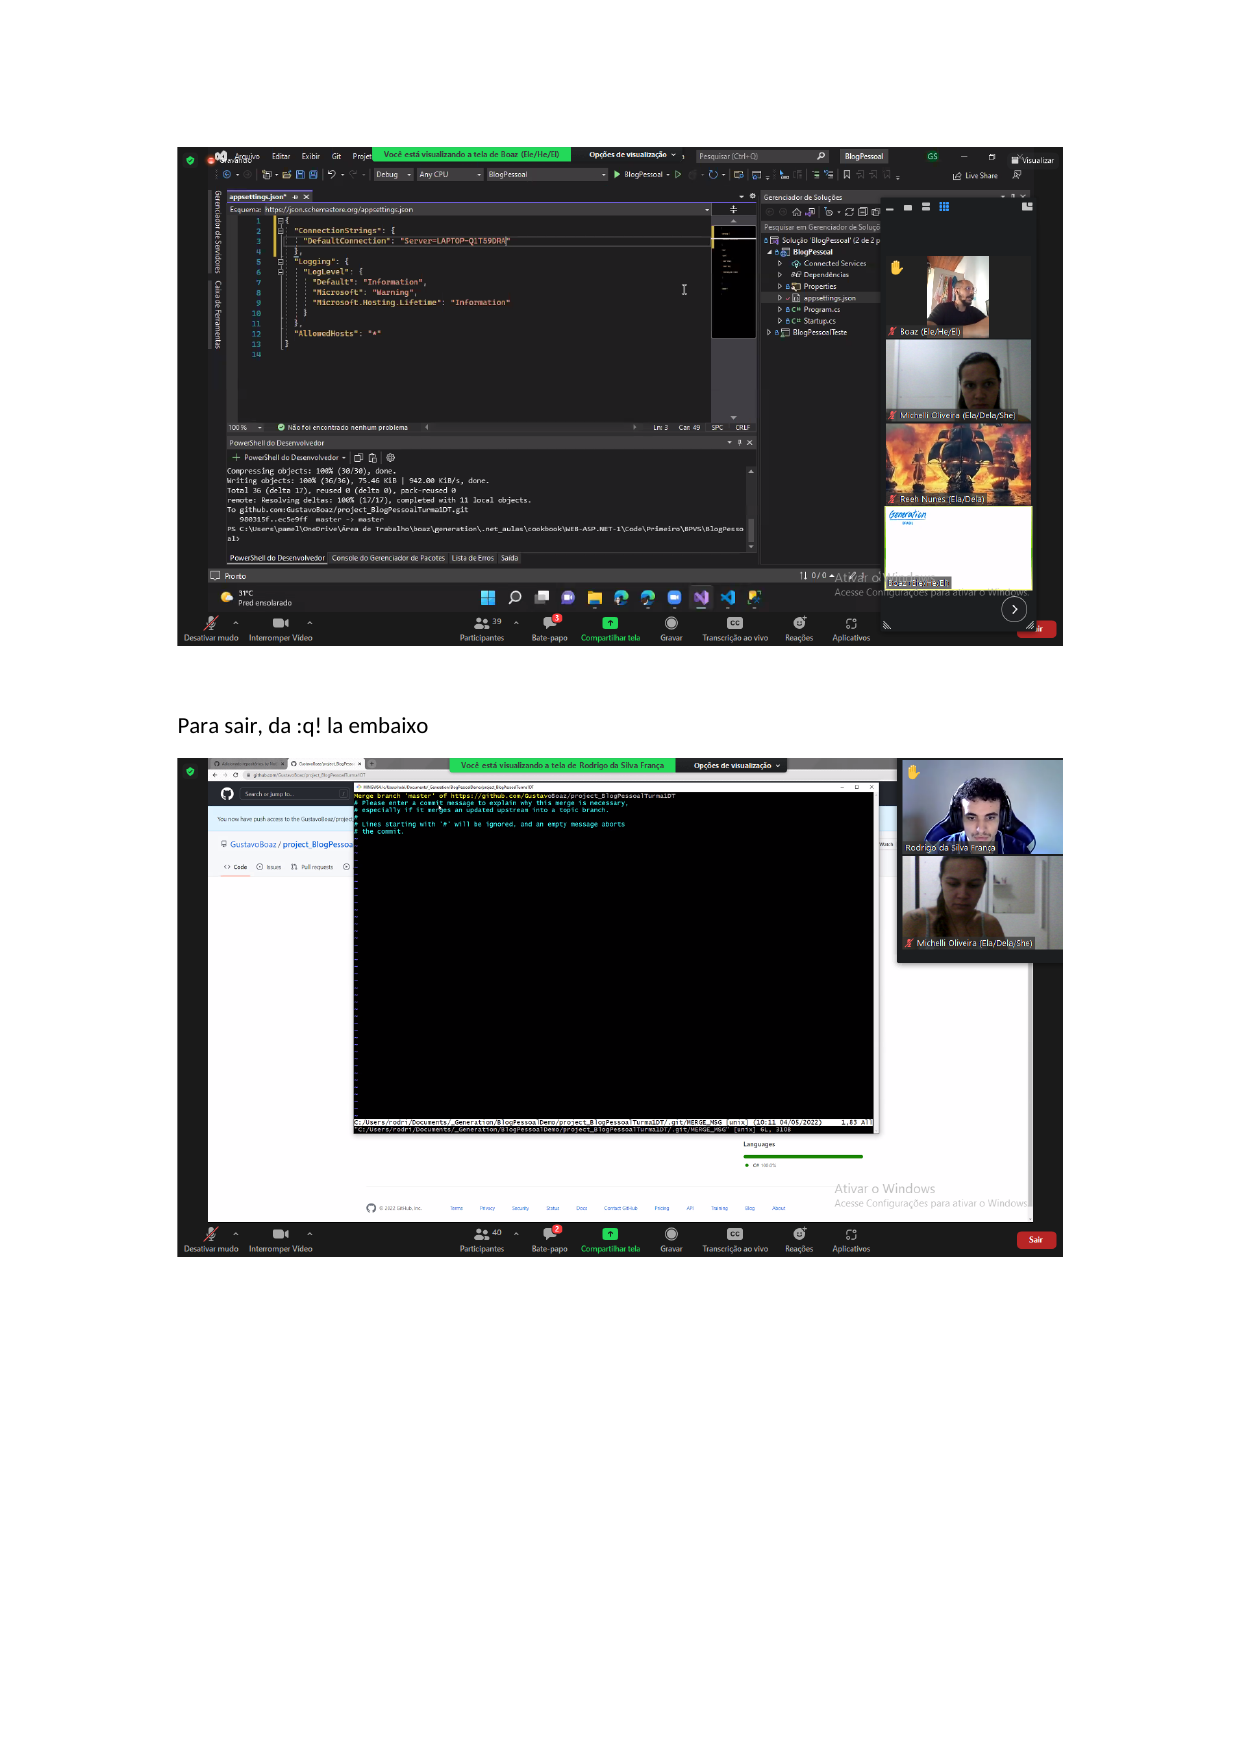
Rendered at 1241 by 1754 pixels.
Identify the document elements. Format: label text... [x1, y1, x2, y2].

picture [177, 758, 1063, 1257]
picture [177, 147, 1063, 646]
text Para sair, da :q! la embaixo [177, 711, 1063, 739]
